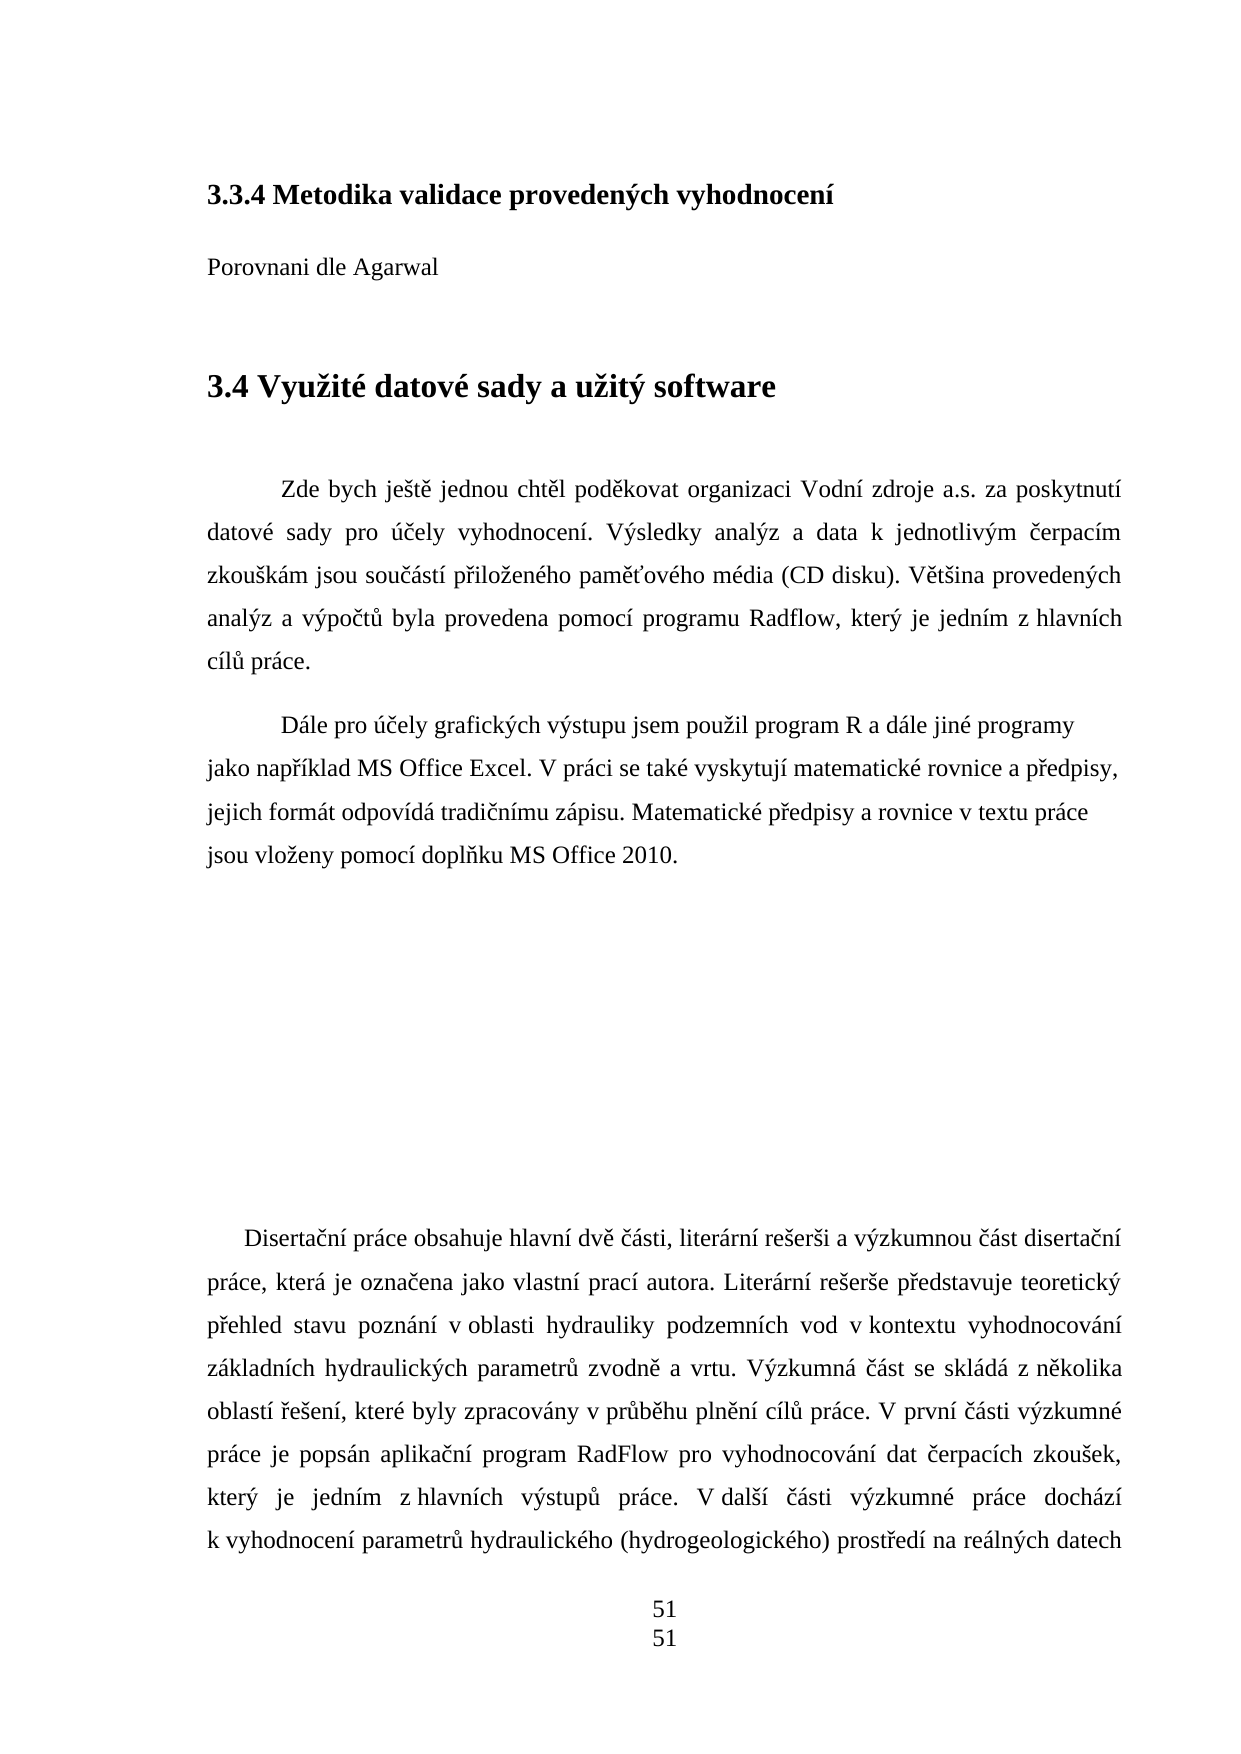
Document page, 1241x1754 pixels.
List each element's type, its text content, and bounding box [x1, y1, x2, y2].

text Porovnani dle Agarwal [207, 252, 1122, 281]
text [207, 1223, 1122, 1554]
text Zde bych ještě jednou chtěl poděkovat organizaci Vodní zdroje a.s. za poskytnutí datové sady pro účely vyhodnocení. Výsledky analýz a data k jednotlivým čerpacím zkouškám jsou součástí přiloženého paměťového média (CD disku). Většina provedených analýz a výpočtů byla provedena pomocí programu Radflow, který je jedním z hlavních cílů práce. [207, 474, 1122, 675]
subtitle 3.4 Využité datové sady a užitý software [207, 366, 1122, 405]
subtitle 3.3.4 Metodika validace provedených vyhodnocení [207, 177, 1122, 211]
text Dále pro účely grafických výstupu jsem použil program R a dále jiné programy jako například MS Office Excel. V práci se také vyskytují matematické rovnice a předpisy, jejich formát odpovídá tradičnímu zápisu. Matematické předpisy a rovnice v textu práce jsou vloženy pomocí doplňku MS Office 2010. [207, 710, 1122, 868]
